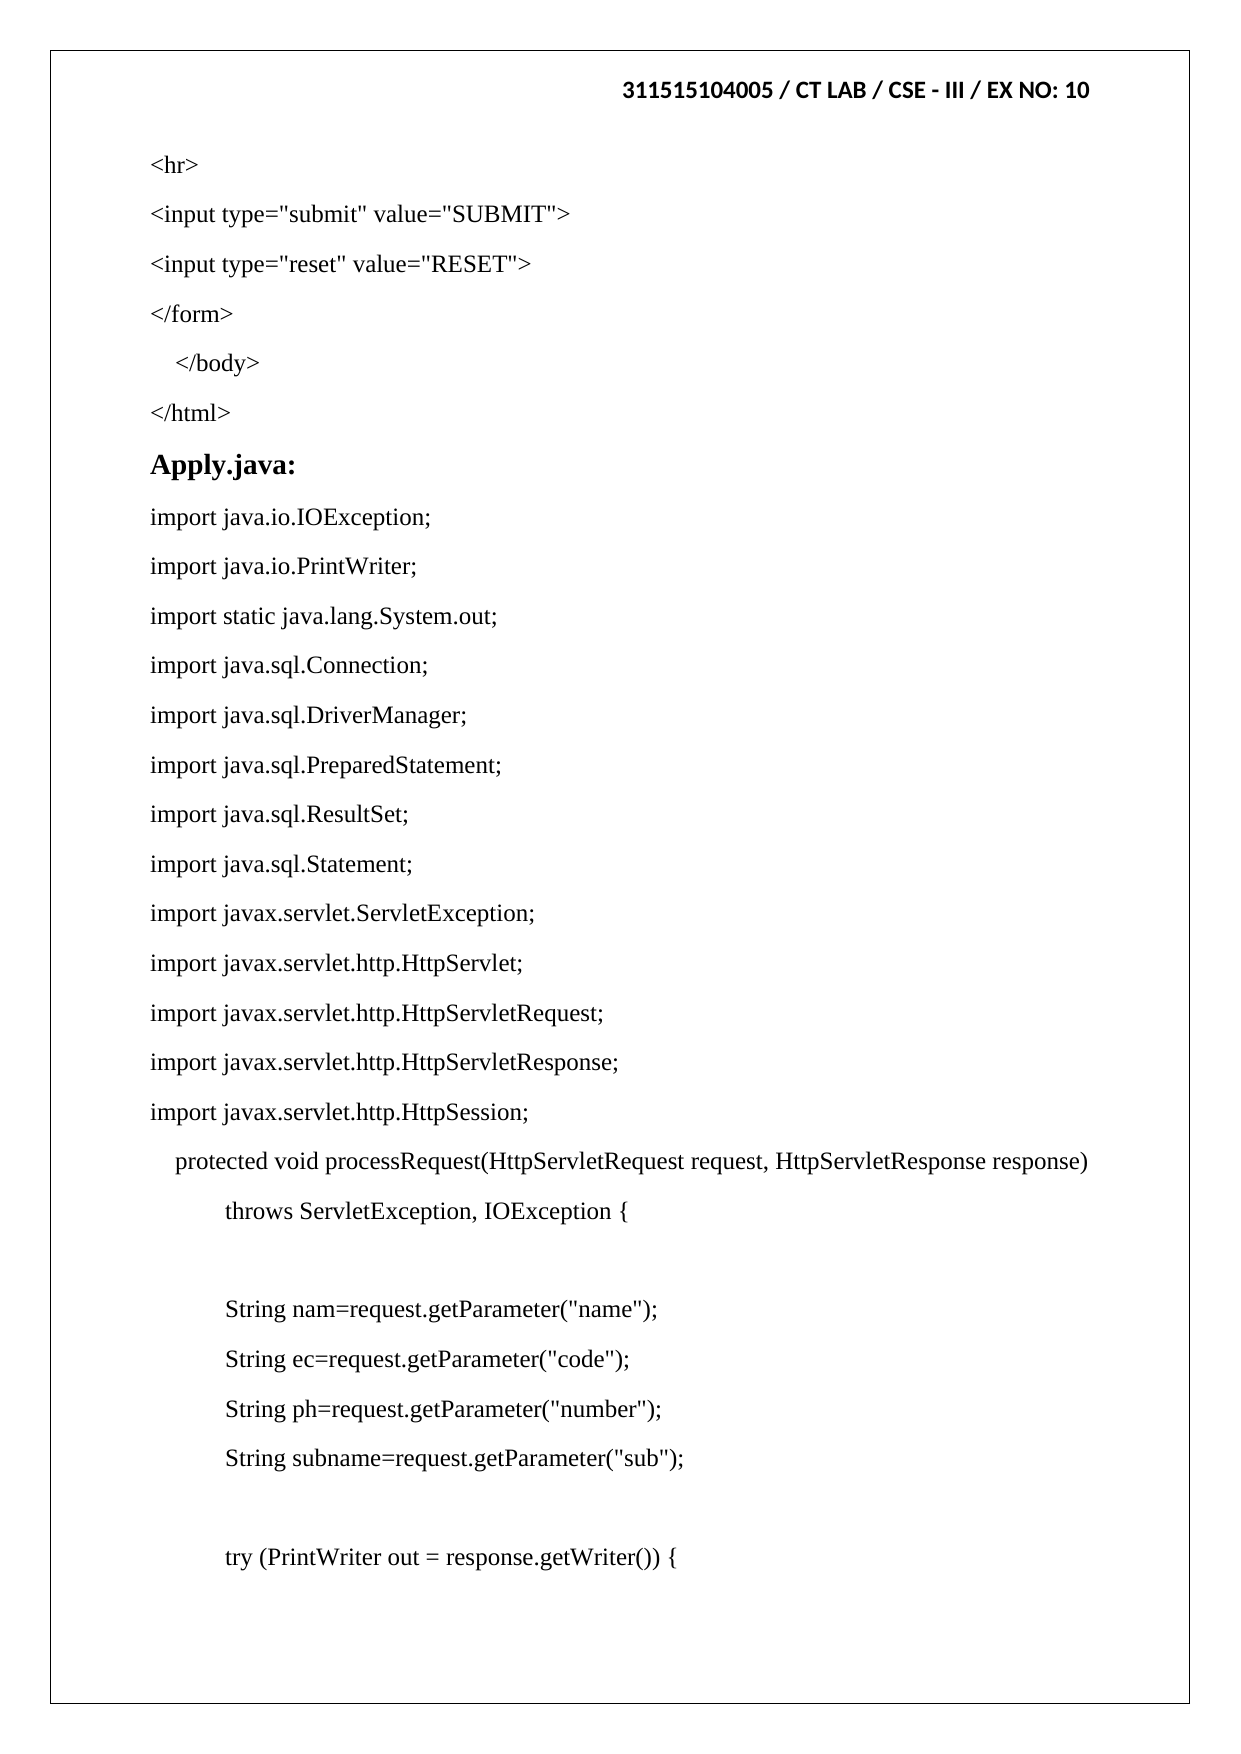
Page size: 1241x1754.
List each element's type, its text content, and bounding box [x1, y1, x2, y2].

text <input type="submit" value="SUBMIT"> [150, 199, 1090, 228]
text protected void processRequest(HttpServletRequest request, HttpServletResponse response) [150, 1146, 1090, 1175]
text import javax.servlet.http.HttpServletRequest; [150, 998, 1090, 1026]
text import java.sql.PreparedStatement; [150, 750, 1090, 778]
text import javax.servlet.ServletException; [150, 898, 1090, 927]
text import static java.lang.System.out; [150, 601, 1090, 630]
text </form> [150, 299, 1090, 327]
text String ec=request.getParameter("code"); [150, 1344, 1090, 1373]
text <hr> [150, 150, 1090, 179]
text </html> [150, 398, 1090, 427]
text import javax.servlet.http.HttpServletResponse; [150, 1047, 1090, 1076]
text try (PrintWriter out = response.getWriter()) { [150, 1542, 1090, 1570]
text <input type="reset" value="RESET"> [150, 249, 1090, 278]
text String subname=request.getParameter("sub"); [150, 1443, 1090, 1472]
text Apply.java: [150, 447, 1090, 481]
text import java.io.PrintWriter; [150, 551, 1090, 580]
text import java.io.IOException; [150, 502, 1090, 531]
text import java.sql.ResultSet; [150, 799, 1090, 828]
text import java.sql.DriverManager; [150, 700, 1090, 729]
text import javax.servlet.http.HttpServlet; [150, 948, 1090, 977]
text </body> [150, 348, 1090, 377]
text import javax.servlet.http.HttpSession; [150, 1097, 1090, 1126]
text throws ServletException, IOException { [150, 1196, 1090, 1225]
text String ph=request.getParameter("number"); [150, 1394, 1090, 1422]
text String nam=request.getParameter("name"); [150, 1294, 1090, 1323]
text import java.sql.Statement; [150, 849, 1090, 878]
text import java.sql.Connection; [150, 651, 1090, 679]
